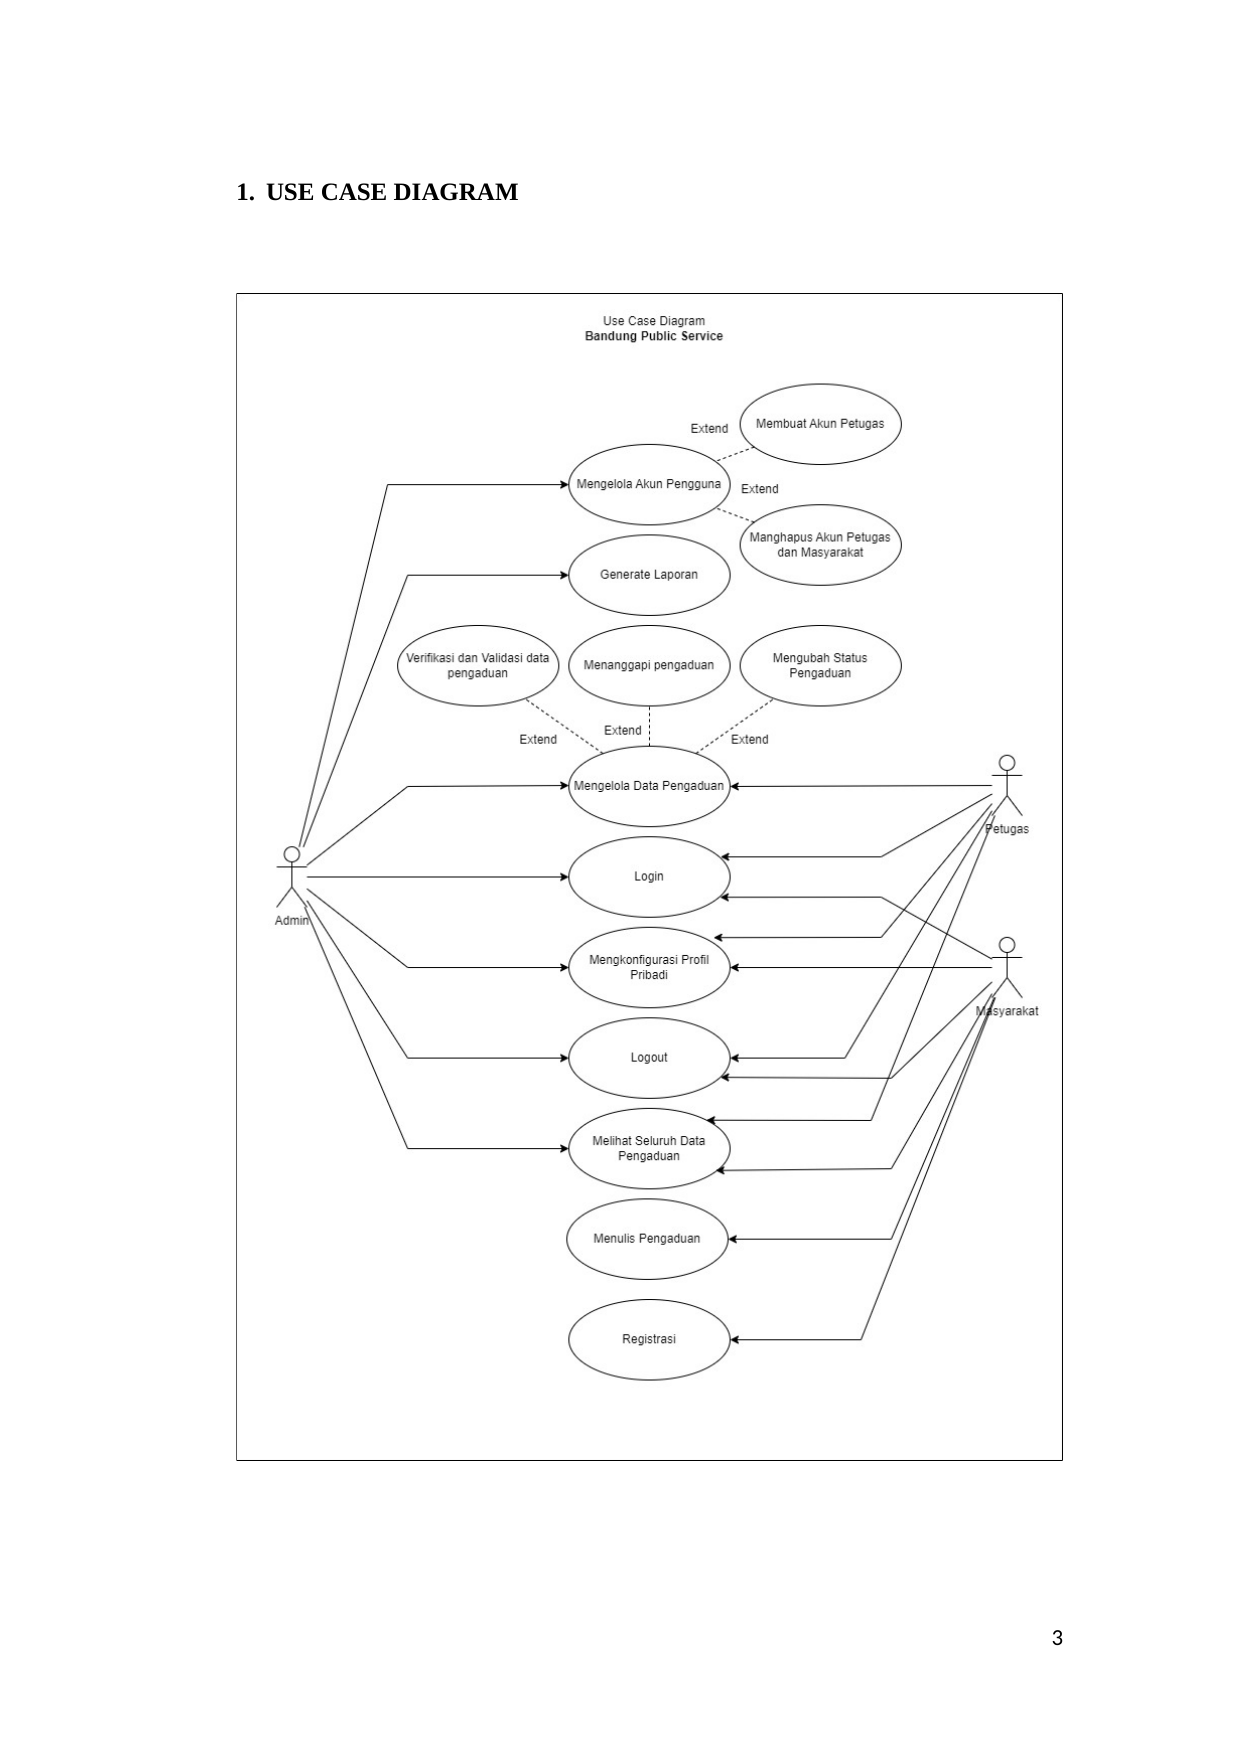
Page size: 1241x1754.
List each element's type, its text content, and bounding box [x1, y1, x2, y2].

picture [236, 293, 1063, 1461]
list USE CASE DIAGRAM [236, 177, 1063, 206]
